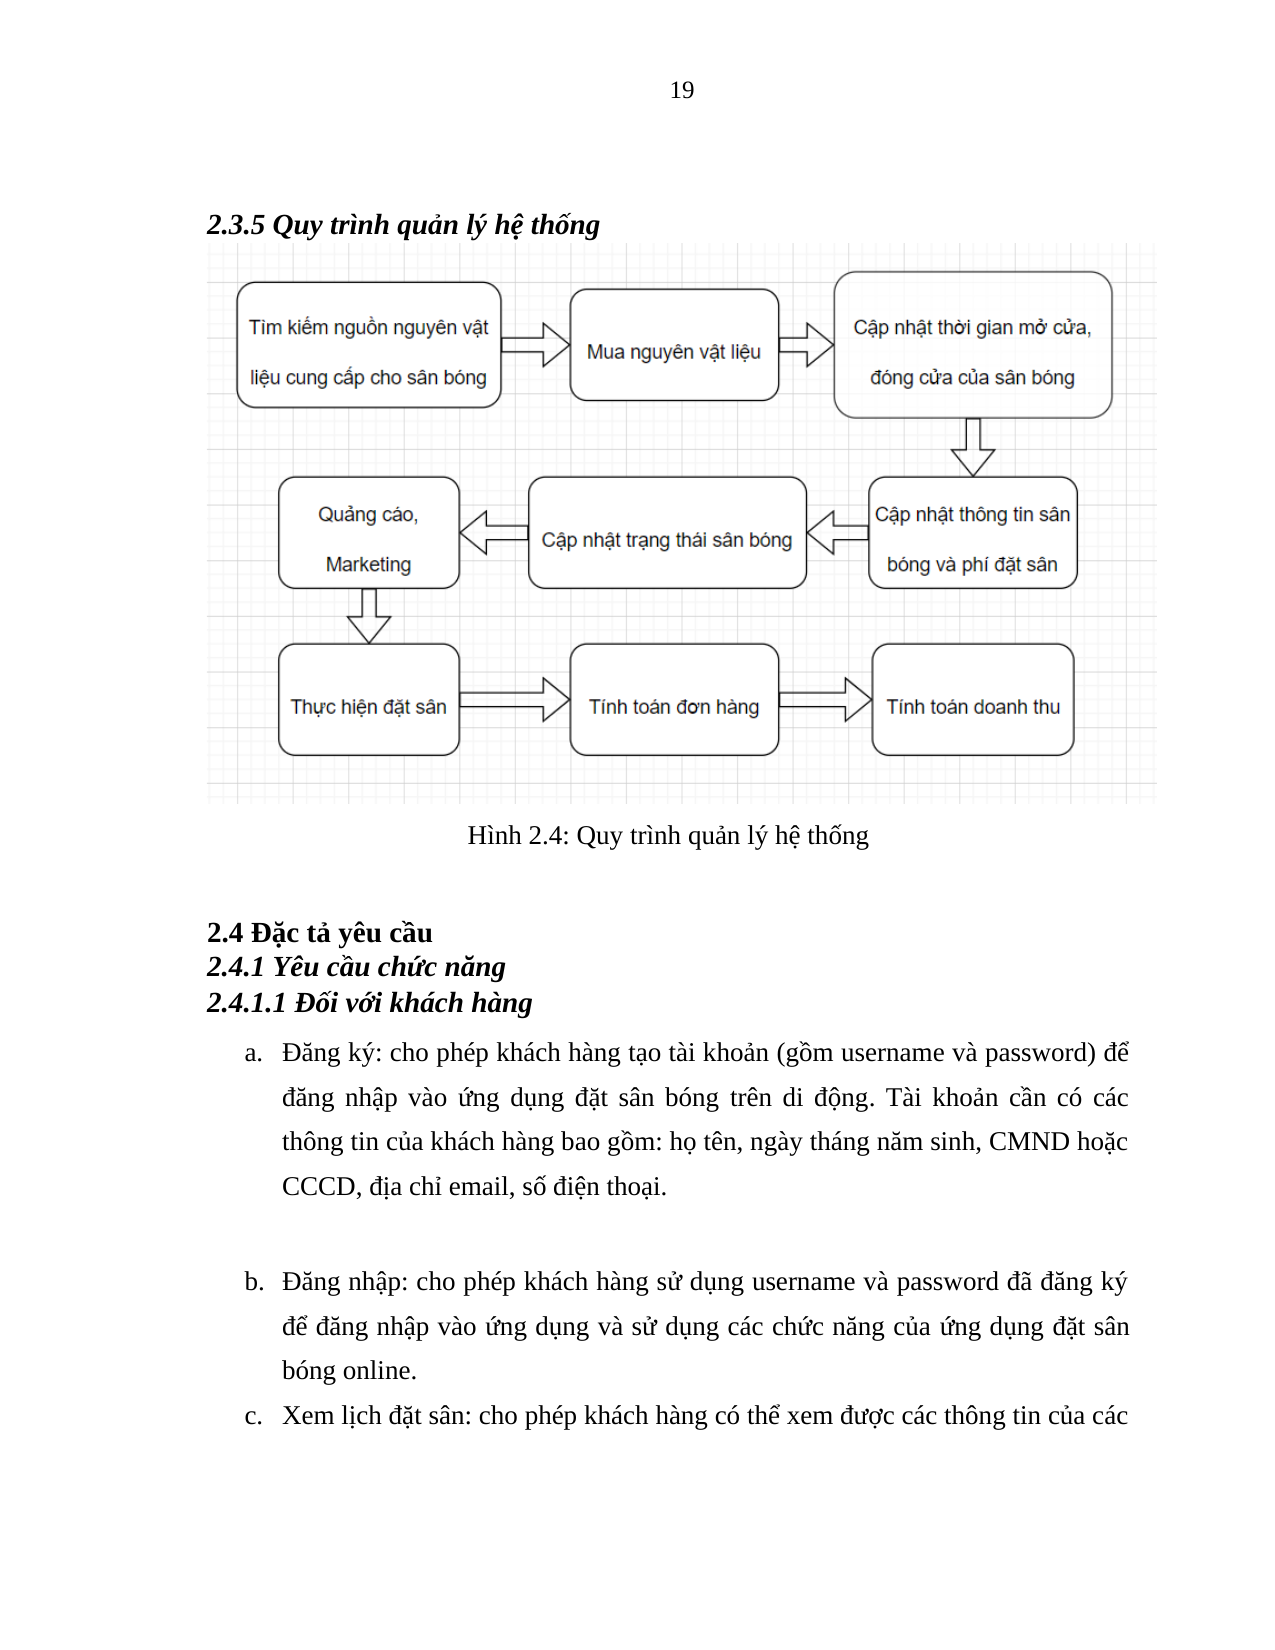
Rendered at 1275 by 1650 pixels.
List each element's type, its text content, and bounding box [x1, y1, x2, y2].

list Đăng nhập: cho phép khách hàng sử dụng username và password đã đăng ký để đăng nhập vào ứng dụng và sử dụng các chức năng của ứng dụng đặt sân bóng online. [244, 1265, 1130, 1386]
subtitle 2.4.1 Yêu cầu chức năng [207, 949, 1157, 982]
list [244, 1399, 1130, 1430]
picture [206, 243, 1157, 804]
subtitle 2.3.5 Quy trình quản lý hệ thống [207, 207, 1157, 240]
subtitle 2.4 Đặc tả yêu cầu [207, 915, 1157, 949]
list Đăng ký: cho phép khách hàng tạo tài khoản (gồm username và password) để đăng nhập vào ứng dụng đặt sân bóng trên di động. Tài khoản cần có các thông tin của khách hàng bao gồm: họ tên, ngày tháng năm sinh, CMND hoặc CCCD, địa chỉ email, số điện thoại. [244, 1037, 1130, 1201]
text 2.4.1.1 Đối với khách hàng [207, 985, 1130, 1019]
text Hình 2.4: Quy trình quản lý hệ thống [207, 819, 1130, 851]
